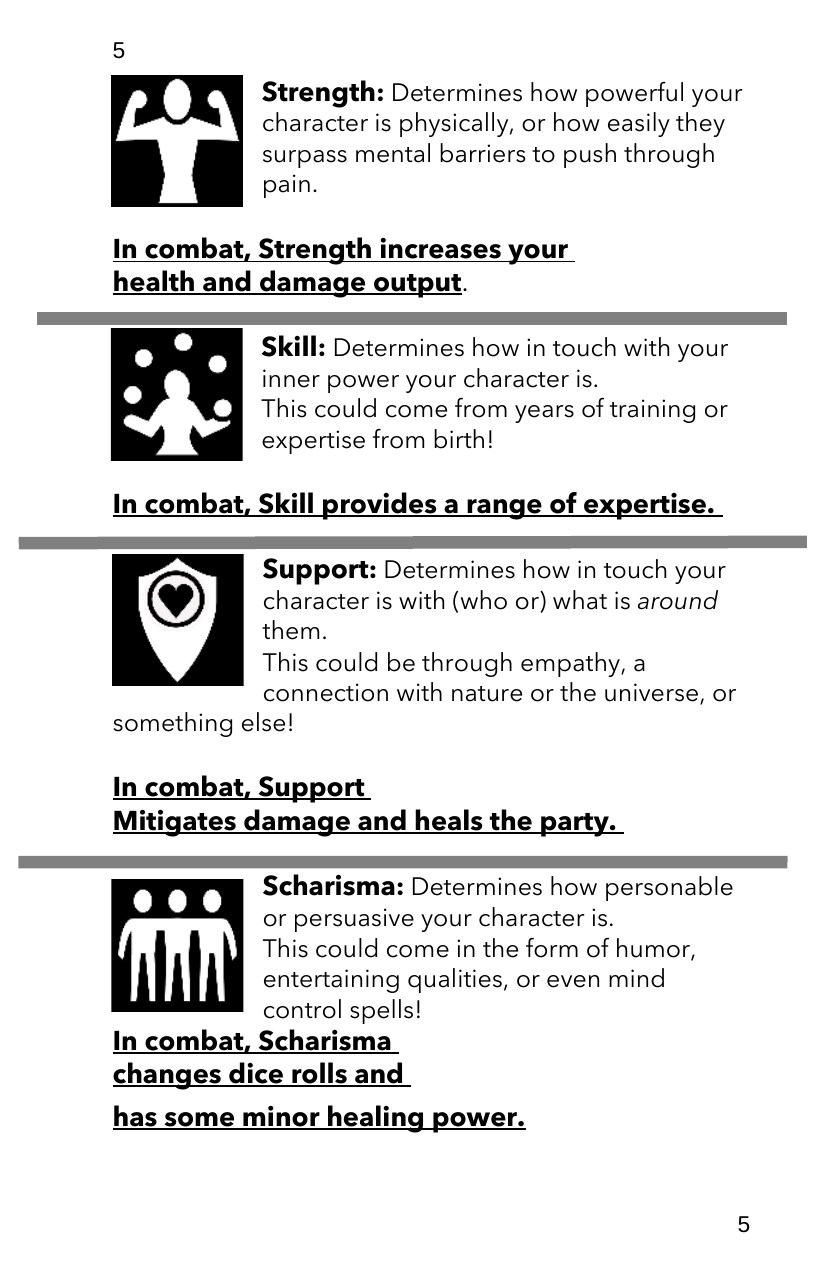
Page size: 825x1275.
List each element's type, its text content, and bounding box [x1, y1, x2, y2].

text In combat, Strength increases your health and damage output. [112, 200, 750, 298]
text Mitigates damage and heals the party. [112, 804, 750, 837]
picture [110, 328, 243, 461]
text This could be through empathy, a connection with nature or the universe, or something else! [112, 647, 750, 738]
picture [112, 554, 244, 686]
text In combat, Support [112, 770, 750, 803]
text Skill: Determines how in touch with your inner power your character is. This could come from years of training or expertise from birth! In combat, Skill provides a range of expertise. [112, 331, 750, 520]
text Scharisma: Determines how personable or persuasive your character is. [112, 869, 750, 932]
text Strength: Determines how powerful your character is physically, or how easily they surpass mental barriers to push through pain. [243, 75, 750, 199]
text Support: Determines how in touch your character is with (who or) what is around them. [112, 552, 750, 646]
picture [111, 75, 243, 207]
picture [111, 879, 244, 1012]
text This could come in the form of humor, entertaining qualities, or even mind control spells! In combat, Scharisma changes dice rolls and has some minor healing power. [112, 933, 750, 1136]
